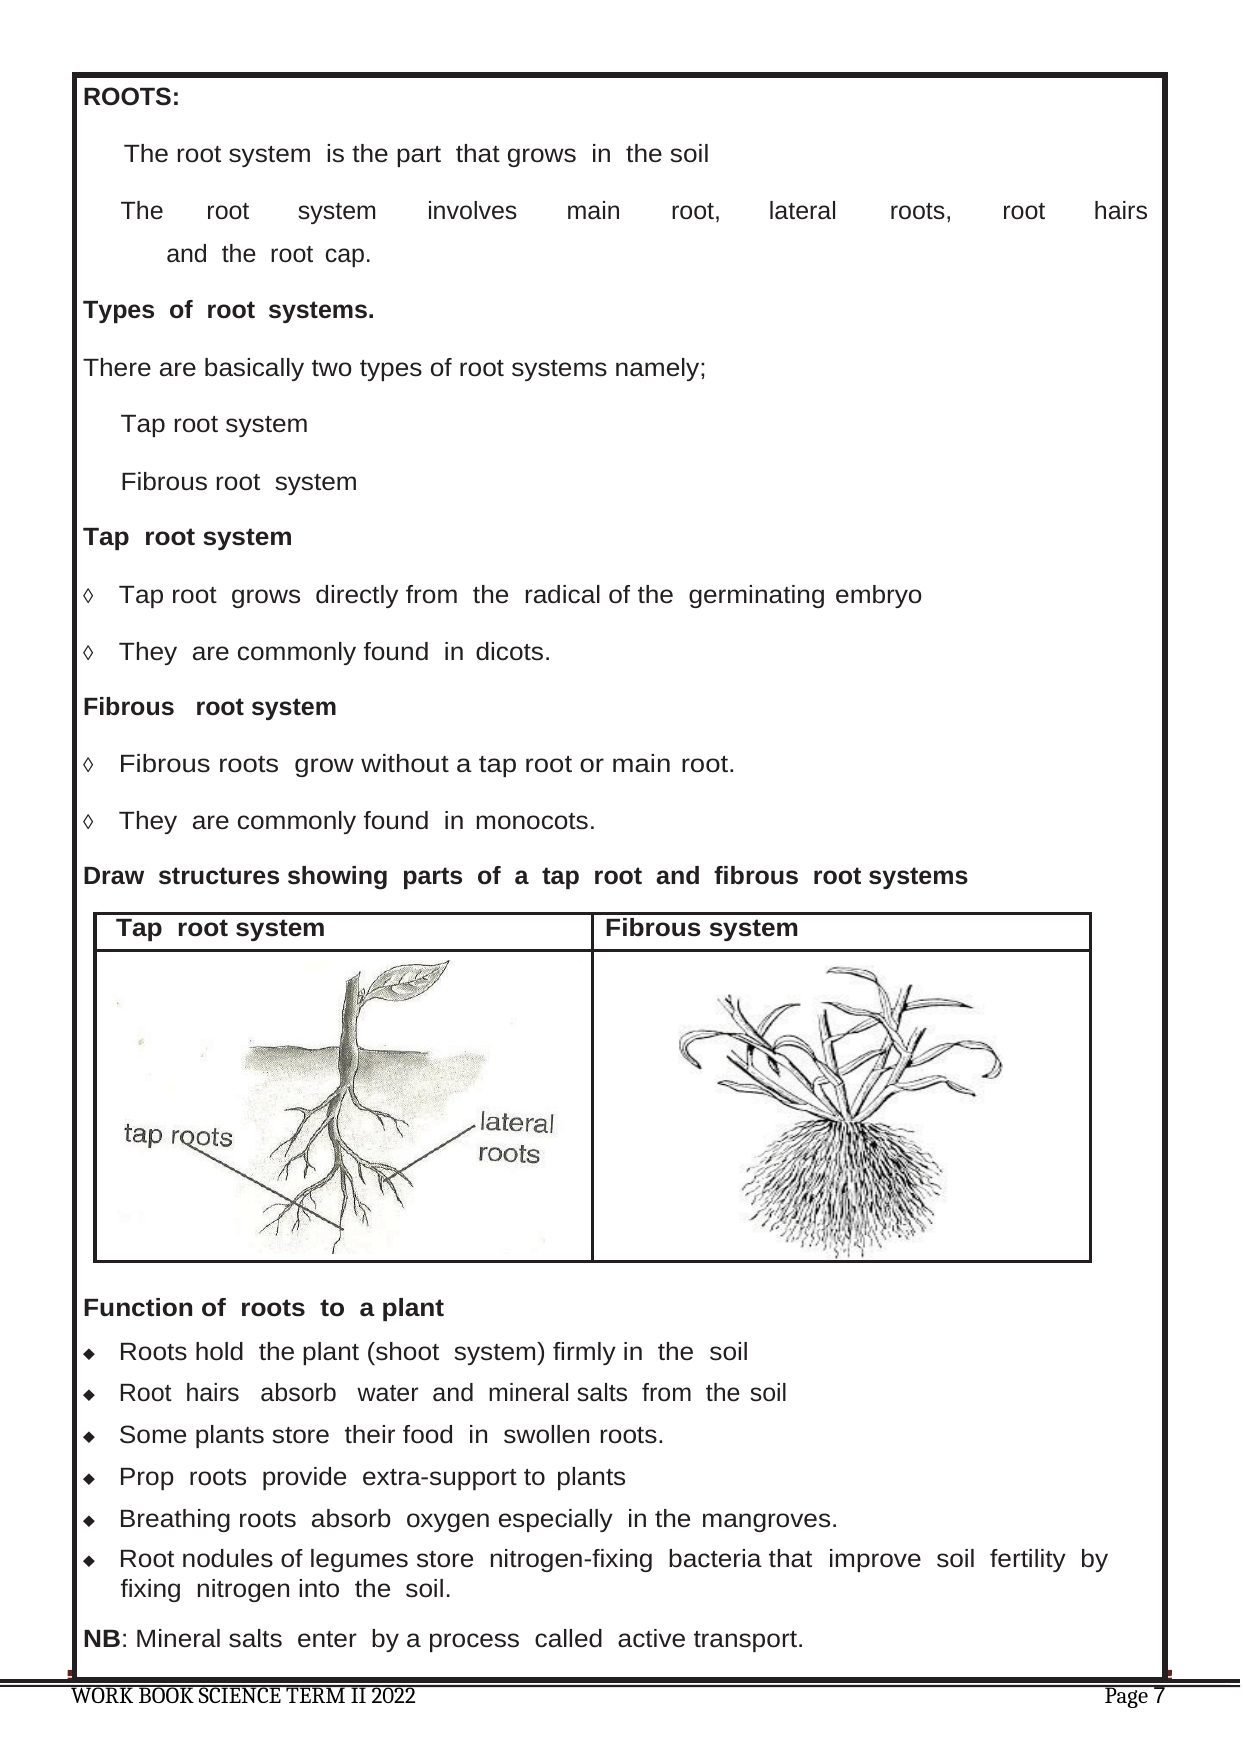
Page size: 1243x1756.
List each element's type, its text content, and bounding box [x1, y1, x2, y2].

table_header Tap root system [97, 915, 591, 949]
list Some plants store their food in swollen roots. [83, 1420, 1243, 1449]
list Breathing roots absorb oxygen especially in the mangroves. [83, 1504, 1243, 1533]
list Prop roots provide extra-support to plants [83, 1462, 1243, 1491]
subtitle ROOTS: [83, 82, 1243, 110]
text The root system is the part that grows in the soil [123, 139, 1243, 168]
text NB: Mineral salts enter by a process called active transport. [83, 1624, 1243, 1653]
text There are basically two types of root systems namely; Tap root system [83, 353, 751, 438]
list Fibrous roots grow without a tap root or main root. [83, 749, 1243, 778]
subtitle Fibrous root system [83, 691, 1243, 720]
subtitle Draw structures showing parts of a tap root and fibrous root systems [83, 861, 1243, 890]
list Root hairs absorb water and mineral salts from the soil [83, 1378, 1243, 1407]
table_header Fibrous system [594, 915, 1089, 949]
text The root system involves main root, lateral roots, root hairs and the root cap. [120, 196, 1149, 268]
list Root nodules of legumes store nitrogen-fixing bacteria that improve soil fertility by fixing nitrogen into the soil. [83, 1544, 1152, 1603]
text Function of roots to a plant [83, 1293, 1243, 1322]
text Fibrous root system [120, 467, 1243, 496]
subtitle Tap root system [83, 522, 1243, 551]
subtitle Types of root systems. [83, 295, 1243, 324]
list Tap root grows directly from the radical of the germinating embryo [83, 580, 1243, 609]
list Roots hold the plant (shoot system) firmly in the soil [83, 1336, 1243, 1365]
table_cell [594, 952, 1089, 1259]
table_cell [97, 952, 591, 1259]
list They are commonly found in dicots. [83, 636, 1243, 665]
list They are commonly found in monocots. [83, 806, 1243, 835]
